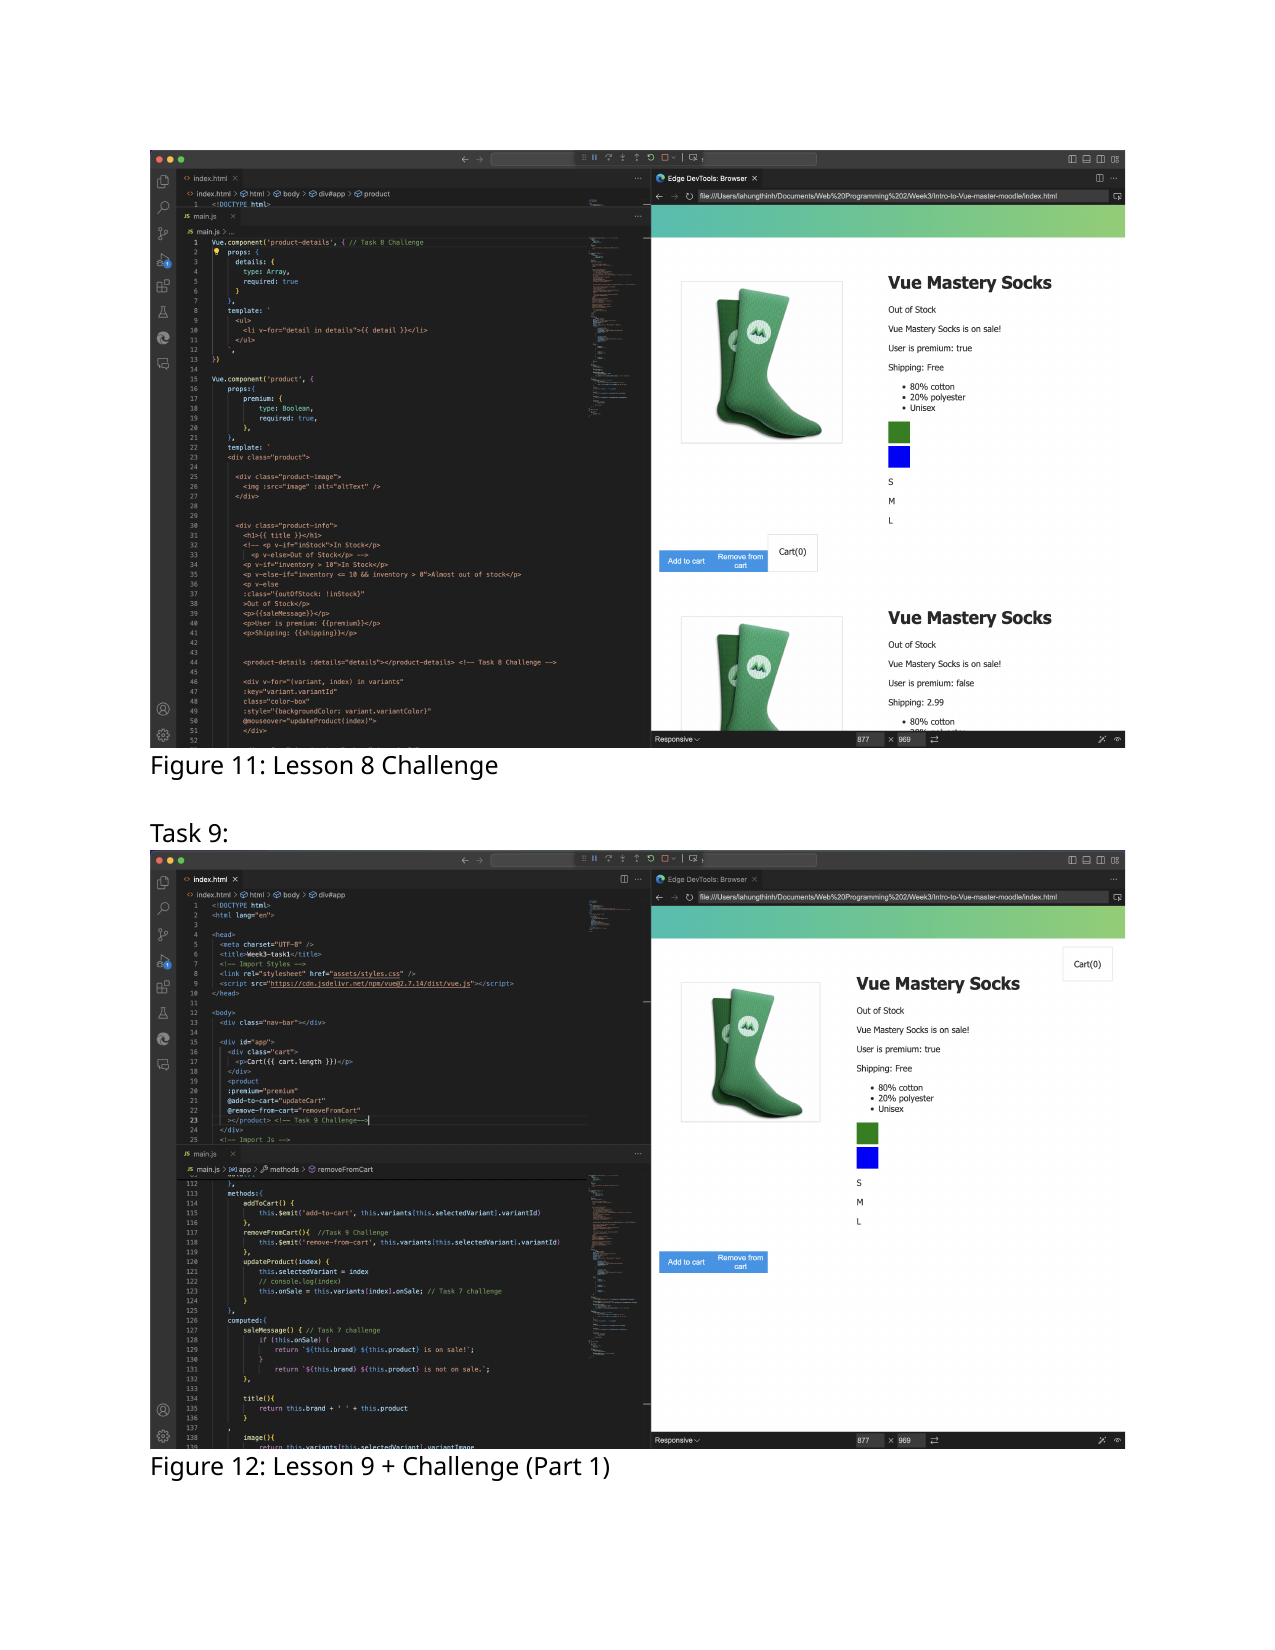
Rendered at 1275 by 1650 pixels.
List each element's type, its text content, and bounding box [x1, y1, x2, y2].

text Figure 11: Lesson 8 Challenge [150, 748, 1125, 782]
picture [150, 850, 1125, 1449]
text Task 9: [150, 816, 1125, 850]
text Figure 12: Lesson 9 + Challenge (Part 1) [150, 1449, 1125, 1482]
picture [150, 150, 1125, 748]
